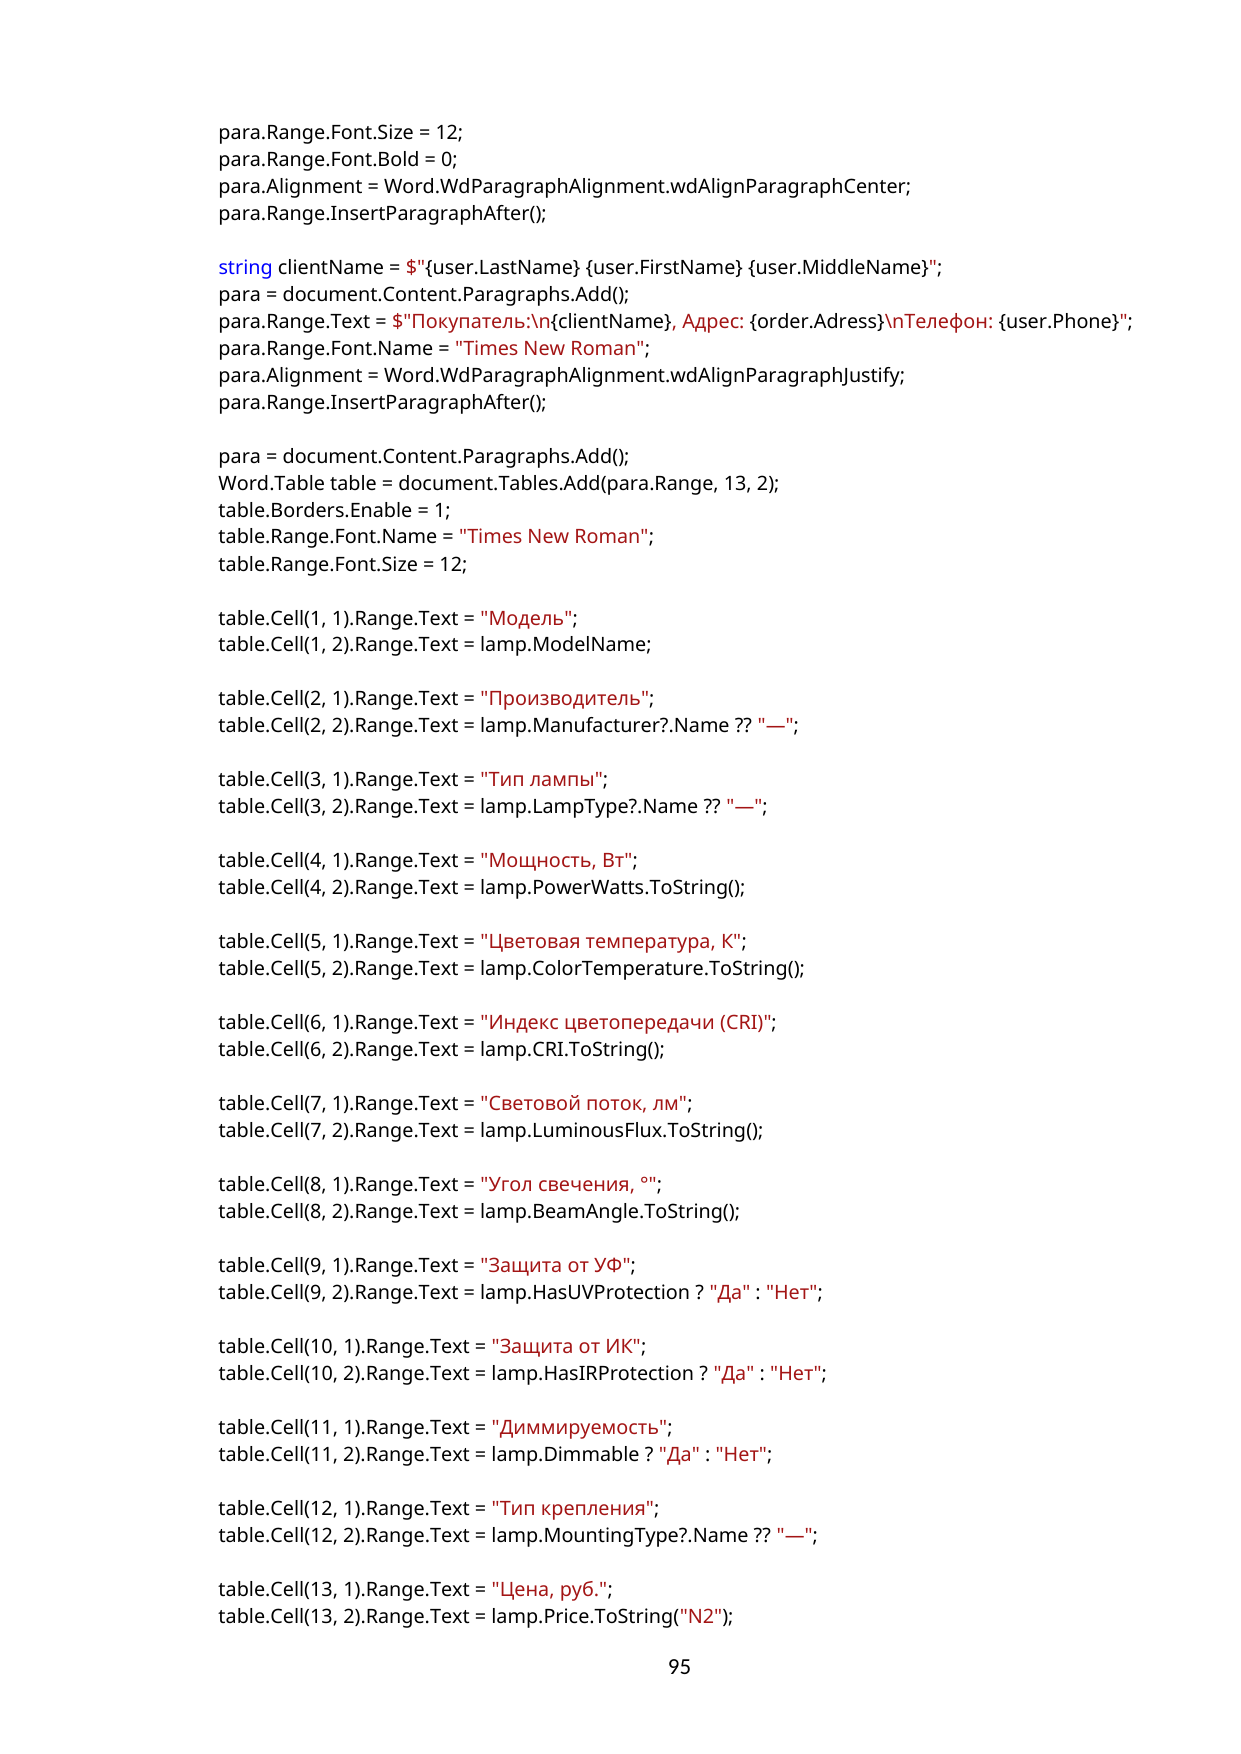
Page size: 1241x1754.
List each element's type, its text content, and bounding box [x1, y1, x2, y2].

text table.Cell(2, 1).Range.Text = "Производитель"; [177, 685, 1181, 712]
text table.Cell(6, 1).Range.Text = "Индекс цветопередачи (CRI)"; [177, 1008, 1181, 1035]
text para.Range.Text = $"Покупатель:\n{clientName}, Адрес: {order.Adress}\nТелефон: {user.Phone}"; [177, 307, 1181, 334]
text table.Range.Font.Name = "Times New Roman"; [177, 523, 1181, 550]
text table.Cell(11, 2).Range.Text = lamp.Dimmable ? "Да" : "Нет"; [177, 1440, 1181, 1467]
text table.Cell(2, 2).Range.Text = lamp.Manufacturer?.Name ?? "—"; [177, 712, 1181, 739]
text table.Cell(4, 2).Range.Text = lamp.PowerWatts.ToString(); [177, 873, 1181, 901]
text table.Cell(8, 2).Range.Text = lamp.BeamAngle.ToString(); [177, 1197, 1181, 1224]
text table.Cell(8, 1).Range.Text = "Угол свечения, °"; [177, 1170, 1181, 1197]
text table.Cell(10, 2).Range.Text = lamp.HasIRProtection ? "Да" : "Нет"; [177, 1359, 1181, 1386]
text table.Cell(13, 2).Range.Text = lamp.Price.ToString("N2"); [177, 1602, 1181, 1629]
text para.Alignment = Word.WdParagraphAlignment.wdAlignParagraphCenter; [177, 172, 1181, 199]
text Word.Table table = document.Tables.Add(para.Range, 13, 2); [177, 469, 1181, 496]
text table.Cell(10, 1).Range.Text = "Защита от ИК"; [177, 1332, 1181, 1359]
text table.Cell(1, 1).Range.Text = "Модель"; [177, 604, 1181, 631]
text para = document.Content.Paragraphs.Add(); [177, 442, 1181, 469]
text table.Cell(5, 2).Range.Text = lamp.ColorTemperature.ToString(); [177, 954, 1181, 981]
text table.Cell(11, 1).Range.Text = "Диммируемость"; [177, 1413, 1181, 1440]
text table.Cell(5, 1).Range.Text = "Цветовая температура, К"; [177, 927, 1181, 954]
text table.Cell(12, 1).Range.Text = "Тип крепления"; [177, 1494, 1181, 1521]
text para.Range.Font.Size = 12; [177, 118, 1181, 145]
text table.Cell(4, 1).Range.Text = "Мощность, Вт"; [177, 847, 1181, 873]
text para.Alignment = Word.WdParagraphAlignment.wdAlignParagraphJustify; [177, 361, 1181, 388]
text para.Range.Font.Bold = 0; [177, 145, 1181, 172]
text table.Cell(3, 1).Range.Text = "Тип лампы"; [177, 766, 1181, 793]
text table.Cell(3, 2).Range.Text = lamp.LampType?.Name ?? "—"; [177, 793, 1181, 819]
text table.Cell(7, 1).Range.Text = "Световой поток, лм"; [177, 1089, 1181, 1116]
text para.Range.InsertParagraphAfter(); [177, 388, 1181, 415]
text table.Cell(9, 1).Range.Text = "Защита от УФ"; [177, 1251, 1181, 1278]
text table.Cell(7, 2).Range.Text = lamp.LuminousFlux.ToString(); [177, 1116, 1181, 1143]
text table.Borders.Enable = 1; [177, 496, 1181, 523]
text table.Cell(12, 2).Range.Text = lamp.MountingType?.Name ?? "—"; [177, 1521, 1181, 1548]
text table.Cell(13, 1).Range.Text = "Цена, руб."; [177, 1575, 1181, 1602]
text table.Cell(9, 2).Range.Text = lamp.HasUVProtection ? "Да" : "Нет"; [177, 1278, 1181, 1305]
text para = document.Content.Paragraphs.Add(); [177, 280, 1181, 307]
text table.Cell(6, 2).Range.Text = lamp.CRI.ToString(); [177, 1035, 1181, 1062]
text table.Range.Font.Size = 12; [177, 550, 1181, 577]
text para.Range.Font.Name = "Times New Roman"; [177, 334, 1181, 361]
text para.Range.InsertParagraphAfter(); [177, 199, 1181, 226]
text table.Cell(1, 2).Range.Text = lamp.ModelName; [177, 631, 1181, 658]
text string clientName = $"{user.LastName} {user.FirstName} {user.MiddleName}"; [177, 253, 1181, 280]
